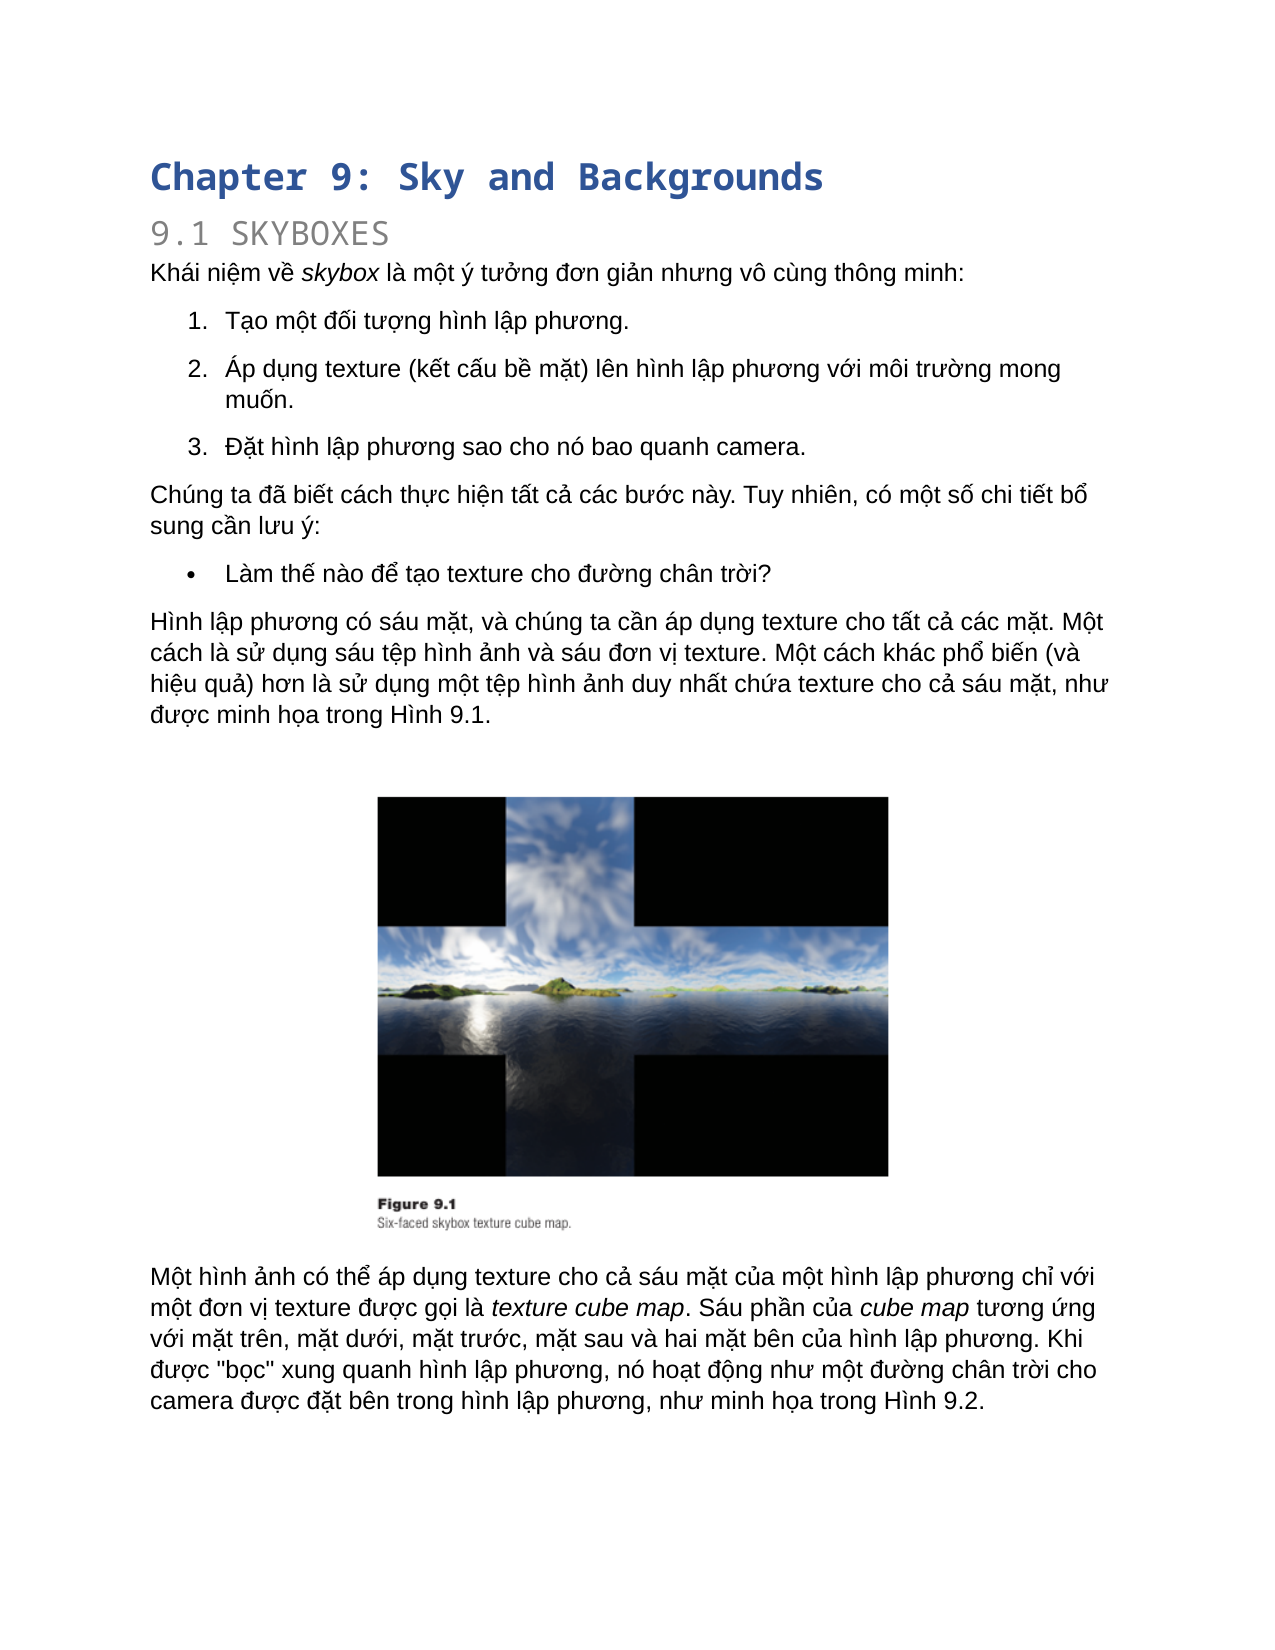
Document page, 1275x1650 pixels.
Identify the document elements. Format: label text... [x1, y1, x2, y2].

text Chúng ta đã biết cách thực hiện tất cả các bước này. Tuy nhiên, có một số chi tiết bổ sung cần lưu ý: [150, 480, 1125, 540]
list Đặt hình lập phương sao cho nó bao quanh camera. [187, 432, 1125, 461]
list Tạo một đối tượng hình lập phương. [187, 306, 1125, 335]
text Một hình ảnh có thể áp dụng texture cho cả sáu mặt của một hình lập phương chỉ với một đơn vị texture được gọi là texture cube map. Sáu phần của cube map tương ứng với mặt trên, mặt dưới, mặt trước, mặt sau và hai mặt bên của hình lập phương. Khi được "bọc" xung quanh hình lập phương, nó hoạt động như một đường chân trời cho camera được đặt bên trong hình lập phương, như minh họa trong Hình 9.2. [150, 1261, 1125, 1414]
list Làm thế nào để tạo texture cho đường chân trời? [187, 559, 1125, 588]
subtitle Chapter 9: Sky and Backgrounds [150, 150, 1125, 201]
subtitle 9.1 SKYBOXES [150, 209, 1125, 255]
list Áp dụng texture (kết cấu bề mặt) lên hình lập phương với môi trường mong muốn. [187, 354, 1125, 413]
text Hình lập phương có sáu mặt, và chúng ta cần áp dụng texture cho tất cả các mặt. Một cách là sử dụng sáu tệp hình ảnh và sáu đơn vị texture. Một cách khác phổ biến (và hiệu quả) hơn là sử dụng một tệp hình ảnh duy nhất chứa texture cho cả sáu mặt, như được minh họa trong Hình 9.1. [150, 607, 1125, 728]
picture [339, 747, 936, 1243]
text Khái niệm về skybox là một ý tưởng đơn giản nhưng vô cùng thông minh: [150, 258, 1125, 287]
